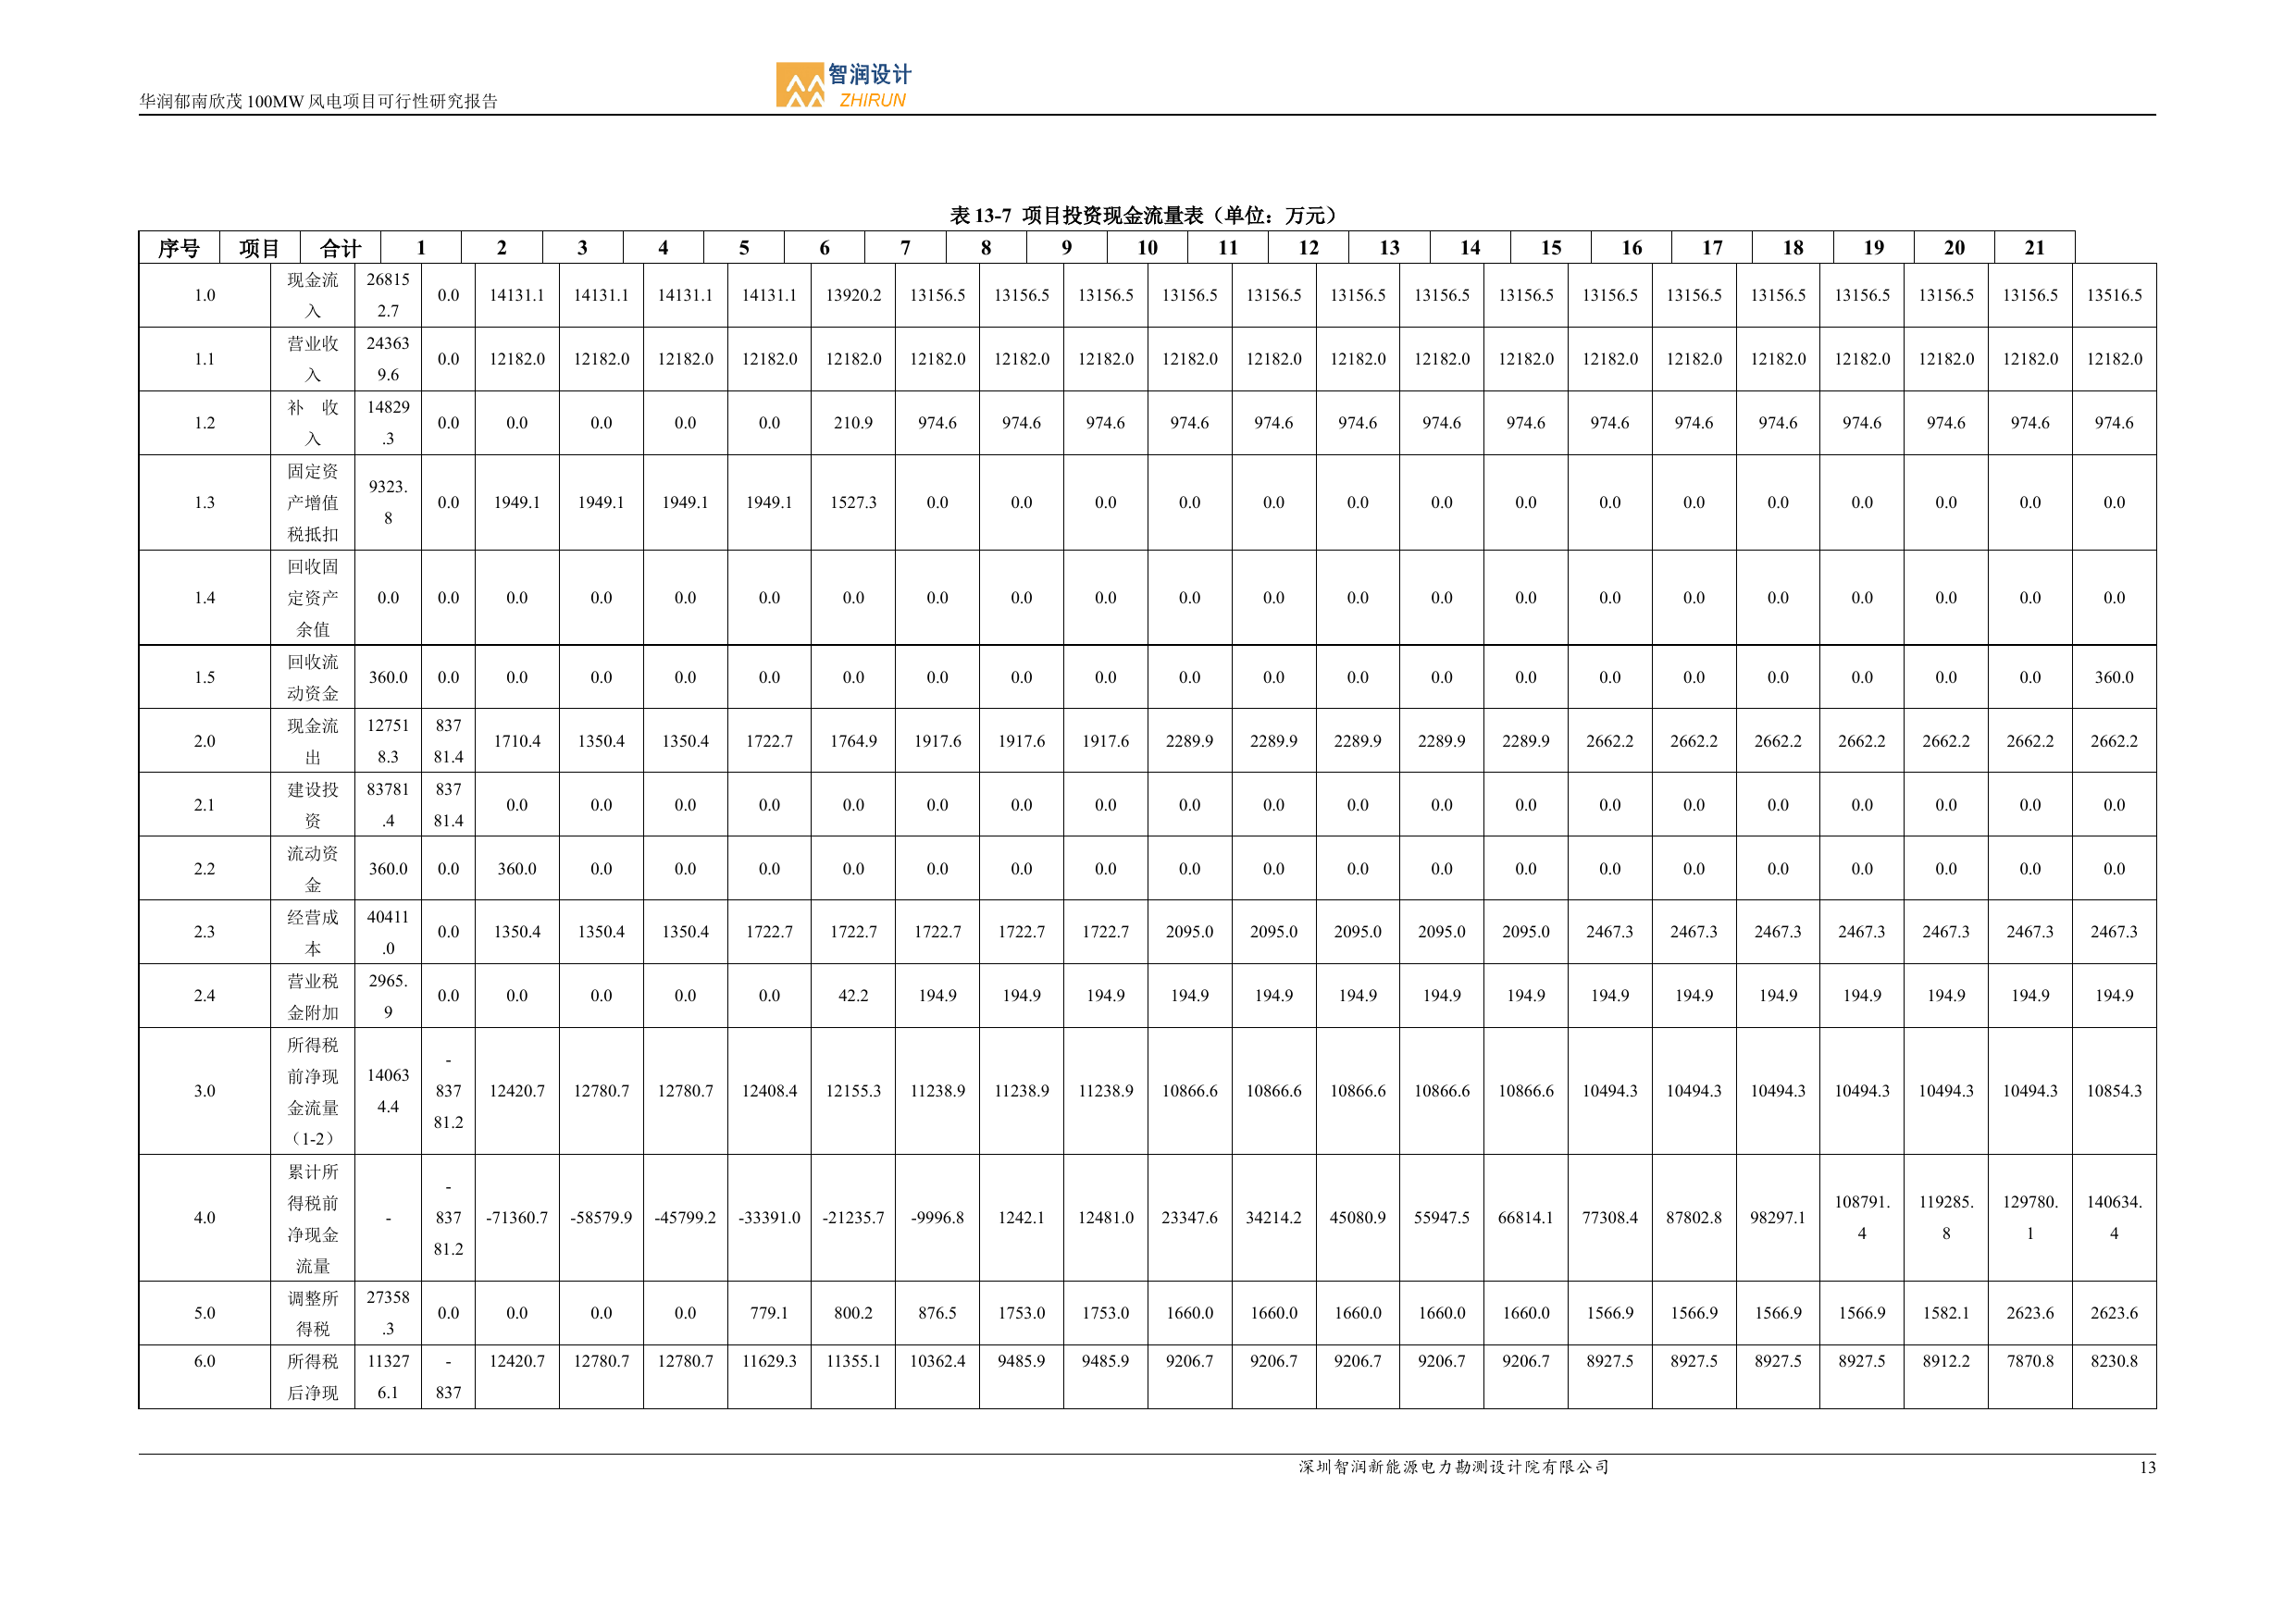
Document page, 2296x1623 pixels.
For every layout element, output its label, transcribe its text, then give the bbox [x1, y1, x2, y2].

table_cell 0.0 [2073, 455, 2156, 549]
table_cell 6.0 [140, 1345, 270, 1408]
table_cell 13156.5 [1233, 264, 1316, 327]
table_cell 210.9 [812, 391, 895, 454]
table_cell 12182.0 [980, 328, 1063, 390]
table_cell 12182.0 [812, 328, 895, 390]
table_cell 0.0 [560, 836, 643, 899]
text 表13-7 项目投资现金流量表（单位：万元） [139, 199, 2156, 230]
table_cell 194.9 [1148, 964, 1232, 1027]
table_cell 0.0 [1905, 455, 1988, 549]
table_cell 1350.4 [644, 900, 727, 963]
table_cell 360.0 [355, 646, 421, 708]
table_cell 0.0 [644, 964, 727, 1027]
table_cell 0.0 [728, 391, 811, 454]
table_cell 12780.7 [644, 1345, 727, 1408]
table_header 1 [381, 231, 461, 263]
table_cell 0.0 [1737, 551, 1819, 644]
table_cell 360.0 [355, 836, 421, 899]
table_cell 0.0 [476, 551, 559, 644]
table_cell 0.0 [1233, 836, 1316, 899]
table_cell 12182.0 [1905, 328, 1988, 390]
table_cell 经营成本 [271, 900, 354, 963]
table_cell 129780.1 [1989, 1155, 2072, 1281]
table_cell 1660.0 [1484, 1282, 1568, 1344]
table_cell 2965.9 [355, 964, 421, 1027]
table_cell 10494.3 [1653, 1028, 1736, 1154]
table_cell -83781.2 [422, 1028, 475, 1154]
table_cell 0.0 [1064, 455, 1148, 549]
table_cell 13156.5 [1064, 264, 1148, 327]
table_cell 27358.3 [355, 1282, 421, 1344]
table_cell 0.0 [1317, 646, 1399, 708]
table_cell 12408.4 [728, 1028, 811, 1154]
table_cell 800.2 [812, 1282, 895, 1344]
table_cell 0.0 [896, 455, 979, 549]
table_cell 8230.8 [2073, 1345, 2156, 1408]
table_cell 127518.3 [355, 709, 421, 772]
table_cell 12780.7 [560, 1028, 643, 1154]
table_cell 现金流出 [271, 709, 354, 772]
table_cell 所得税前净现金流量（1-2） [271, 1028, 354, 1154]
table_cell 1566.9 [1653, 1282, 1736, 1344]
table_cell 0.0 [422, 391, 475, 454]
table_cell 194.9 [1820, 964, 1904, 1027]
table_cell 0.0 [1989, 551, 2072, 644]
table_cell 194.9 [980, 964, 1063, 1027]
table_cell 0.0 [1064, 551, 1148, 644]
table_cell 2289.9 [1317, 709, 1399, 772]
table_cell -83781.2 [422, 1155, 475, 1281]
table_header 15 [1511, 231, 1591, 263]
table_cell 2467.3 [1905, 900, 1988, 963]
table_cell 1722.7 [896, 900, 979, 963]
table_cell 0.0 [2073, 773, 2156, 836]
table_cell 13156.5 [1989, 264, 2072, 327]
table_cell 0.0 [1905, 773, 1988, 836]
table_header 21 [1995, 231, 2075, 263]
table_header 13 [1349, 231, 1430, 263]
table_cell -9996.8 [896, 1155, 979, 1281]
table_cell 0.0 [1653, 551, 1736, 644]
table_cell 营业税金附加 [271, 964, 354, 1027]
table_cell 0.0 [422, 900, 475, 963]
table_header 18 [1753, 231, 1833, 263]
table_cell 0.0 [728, 836, 811, 899]
table_cell 83781.4 [422, 773, 475, 836]
table_cell 12155.3 [812, 1028, 895, 1154]
table_cell 12182.0 [644, 328, 727, 390]
table_cell 13156.5 [1400, 264, 1483, 327]
table_cell 194.9 [896, 964, 979, 1027]
table_cell 0.0 [422, 264, 475, 327]
table_cell -45799.2 [644, 1155, 727, 1281]
table_cell 0.0 [422, 964, 475, 1027]
table_cell 1.2 [140, 391, 270, 454]
table_cell 14131.1 [728, 264, 811, 327]
table_cell 974.6 [896, 391, 979, 454]
table_cell 0.0 [1653, 836, 1736, 899]
table_cell 1949.1 [560, 455, 643, 549]
table_cell 10494.3 [1737, 1028, 1819, 1154]
table_cell 0.0 [1484, 773, 1568, 836]
table_cell 11238.9 [896, 1028, 979, 1154]
table_cell 3.0 [140, 1028, 270, 1154]
table_cell 0.0 [422, 836, 475, 899]
table_cell 9206.7 [1317, 1345, 1399, 1408]
table_cell 0.0 [2073, 836, 2156, 899]
table_cell 12182.0 [1317, 328, 1399, 390]
table_cell 营业收入 [271, 328, 354, 390]
table_cell 0.0 [1400, 646, 1483, 708]
table_cell 1917.6 [896, 709, 979, 772]
table_cell 0.0 [1317, 773, 1399, 836]
table_cell 9206.7 [1233, 1345, 1316, 1408]
table_cell 1660.0 [1148, 1282, 1232, 1344]
table_cell - [355, 1155, 421, 1281]
table_cell 2662.2 [1653, 709, 1736, 772]
table_cell 0.0 [2073, 551, 2156, 644]
table_cell 0.0 [355, 551, 421, 644]
table_cell 7870.8 [1989, 1345, 2072, 1408]
table_cell 1242.1 [980, 1155, 1063, 1281]
table_cell 194.9 [2073, 964, 2156, 1027]
table_cell 0.0 [896, 836, 979, 899]
table_cell 0.0 [644, 1282, 727, 1344]
table_cell 1917.6 [1064, 709, 1148, 772]
table_cell 9485.9 [980, 1345, 1063, 1408]
table_header 14 [1431, 231, 1510, 263]
table_cell 0.0 [560, 1282, 643, 1344]
table_cell 0.0 [896, 773, 979, 836]
table_cell 194.9 [1905, 964, 1988, 1027]
table_cell 974.6 [1989, 391, 2072, 454]
table_cell 0.0 [1569, 551, 1652, 644]
table_cell 0.0 [1148, 773, 1232, 836]
table_cell 0.0 [1064, 646, 1148, 708]
table_cell 974.6 [1737, 391, 1819, 454]
table_cell 8927.5 [1653, 1345, 1736, 1408]
table_cell 1949.1 [728, 455, 811, 549]
table_cell 11238.9 [980, 1028, 1063, 1154]
table_cell 0.0 [560, 646, 643, 708]
table_cell 0.0 [980, 646, 1063, 708]
table_cell 1949.1 [476, 455, 559, 549]
table_cell 0.0 [560, 551, 643, 644]
table_cell 1350.4 [476, 900, 559, 963]
table_header 16 [1592, 231, 1671, 263]
table_cell 974.6 [1233, 391, 1316, 454]
table_cell 13156.5 [1317, 264, 1399, 327]
table_cell 360.0 [2073, 646, 2156, 708]
table_cell 1660.0 [1233, 1282, 1316, 1344]
table_cell 0.0 [1653, 455, 1736, 549]
table_cell 66814.1 [1484, 1155, 1568, 1281]
table_cell 34214.2 [1233, 1155, 1316, 1281]
table_cell 1527.3 [812, 455, 895, 549]
table_cell 0.0 [1569, 455, 1652, 549]
table_cell 12182.0 [1569, 328, 1652, 390]
table_cell 0.0 [812, 773, 895, 836]
table_cell 55947.5 [1400, 1155, 1483, 1281]
table_cell 0.0 [728, 646, 811, 708]
table_cell 0.0 [1484, 551, 1568, 644]
table_cell 45080.9 [1317, 1155, 1399, 1281]
table_cell 2467.3 [1569, 900, 1652, 963]
table_cell 0.0 [644, 773, 727, 836]
table_cell 0.0 [1989, 836, 2072, 899]
table_cell 0.0 [1148, 455, 1232, 549]
table_cell 0.0 [1317, 836, 1399, 899]
table_cell 194.9 [1400, 964, 1483, 1027]
table_cell 2095.0 [1148, 900, 1232, 963]
table_cell 13156.5 [980, 264, 1063, 327]
table_header 项目 [220, 231, 300, 263]
table_cell 77308.4 [1569, 1155, 1652, 1281]
table_cell 1566.9 [1820, 1282, 1904, 1344]
table_cell 0.0 [1820, 551, 1904, 644]
table_cell 2662.2 [1905, 709, 1988, 772]
table_cell 0.0 [1233, 773, 1316, 836]
table_cell 194.9 [1653, 964, 1736, 1027]
table_cell 1917.6 [980, 709, 1063, 772]
table_cell 2095.0 [1317, 900, 1399, 963]
table_cell 779.1 [728, 1282, 811, 1344]
table_cell 194.9 [1569, 964, 1652, 1027]
table_cell 0.0 [728, 551, 811, 644]
table_cell 23347.6 [1148, 1155, 1232, 1281]
table_header 19 [1834, 231, 1914, 263]
table_cell 0.0 [476, 964, 559, 1027]
table_cell 108791.4 [1820, 1155, 1904, 1281]
table_cell 11355.1 [812, 1345, 895, 1408]
table_cell 1.5 [140, 646, 270, 708]
table_cell 1350.4 [560, 900, 643, 963]
table_cell 10866.6 [1148, 1028, 1232, 1154]
table_cell 2.0 [140, 709, 270, 772]
table_cell 14131.1 [560, 264, 643, 327]
table_cell 12182.0 [1400, 328, 1483, 390]
table_cell 13516.5 [2073, 264, 2156, 327]
table_cell 12780.7 [644, 1028, 727, 1154]
table_cell 0.0 [1148, 646, 1232, 708]
table_cell 10494.3 [1905, 1028, 1988, 1154]
table_cell 0.0 [896, 646, 979, 708]
table_cell 11629.3 [728, 1345, 811, 1408]
table_cell 974.6 [1569, 391, 1652, 454]
table_cell 360.0 [476, 836, 559, 899]
table_cell 1350.4 [644, 709, 727, 772]
table_cell 0.0 [1569, 646, 1652, 708]
table_cell 974.6 [1653, 391, 1736, 454]
table_cell 所得税后净现金流量（3-5） [271, 1345, 354, 1408]
table_cell 13920.2 [812, 264, 895, 327]
table_cell 40411.0 [355, 900, 421, 963]
table_cell -83781.2 [422, 1345, 475, 1408]
table_cell 0.0 [560, 773, 643, 836]
table_cell 10854.3 [2073, 1028, 2156, 1154]
table_cell -21235.7 [812, 1155, 895, 1281]
table_cell 补贴收入 [271, 391, 354, 454]
table_cell 回收流动资金 [271, 646, 354, 708]
table_cell 140634.4 [2073, 1155, 2156, 1281]
table_cell 累计所得税前净现金流量 [271, 1155, 354, 1281]
table_cell 0.0 [1484, 455, 1568, 549]
table_cell 2289.9 [1400, 709, 1483, 772]
table_cell 14131.1 [476, 264, 559, 327]
table_header 9 [1027, 231, 1107, 263]
table_cell 2662.2 [2073, 709, 2156, 772]
table_cell 0.0 [1484, 646, 1568, 708]
table_cell 0.0 [896, 551, 979, 644]
table_cell 974.6 [1064, 391, 1148, 454]
table_header 合计 [301, 231, 380, 263]
table_cell 0.0 [980, 773, 1063, 836]
table_cell 2467.3 [1989, 900, 2072, 963]
table_cell 2467.3 [1737, 900, 1819, 963]
table_cell 0.0 [1820, 773, 1904, 836]
table_cell 13156.5 [1569, 264, 1652, 327]
table_cell 0.0 [1148, 836, 1232, 899]
table_cell 0.0 [1148, 551, 1232, 644]
table_cell 12481.0 [1064, 1155, 1148, 1281]
table_cell 1.3 [140, 455, 270, 549]
table_cell 2.3 [140, 900, 270, 963]
table_cell 2095.0 [1484, 900, 1568, 963]
table_cell 0.0 [644, 646, 727, 708]
table_cell 268152.7 [355, 264, 421, 327]
table_cell 1350.4 [560, 709, 643, 772]
table_cell 0.0 [476, 773, 559, 836]
table_cell 876.5 [896, 1282, 979, 1344]
table_cell 12182.0 [728, 328, 811, 390]
table_cell 0.0 [1905, 646, 1988, 708]
table_header 3 [543, 231, 623, 263]
table_cell 12420.7 [476, 1345, 559, 1408]
table_cell 0.0 [1989, 455, 2072, 549]
table_cell 87802.8 [1653, 1155, 1736, 1281]
table_cell 2623.6 [2073, 1282, 2156, 1344]
table_cell 140634.4 [355, 1028, 421, 1154]
table_cell -71360.7 [476, 1155, 559, 1281]
table_cell 12182.0 [1737, 328, 1819, 390]
table_cell 1722.7 [980, 900, 1063, 963]
table_cell 1660.0 [1400, 1282, 1483, 1344]
table_cell 0.0 [728, 964, 811, 1027]
table_cell 13156.5 [1484, 264, 1568, 327]
table_cell 8927.5 [1569, 1345, 1652, 1408]
table_cell 12182.0 [1148, 328, 1232, 390]
table_cell 1.0 [140, 264, 270, 327]
table_cell 1753.0 [980, 1282, 1063, 1344]
table_cell 0.0 [1737, 773, 1819, 836]
table_cell 0.0 [644, 836, 727, 899]
table_cell 13156.5 [1653, 264, 1736, 327]
table_cell 1949.1 [644, 455, 727, 549]
table_cell 974.6 [1148, 391, 1232, 454]
table_header 5 [704, 231, 784, 263]
table_cell 2095.0 [1400, 900, 1483, 963]
table_cell 9206.7 [1400, 1345, 1483, 1408]
table_cell 0.0 [476, 391, 559, 454]
table_cell 0.0 [1064, 773, 1148, 836]
table_cell 1710.4 [476, 709, 559, 772]
table_cell 1722.7 [1064, 900, 1148, 963]
table_cell 10362.4 [896, 1345, 979, 1408]
table_cell 10866.6 [1317, 1028, 1399, 1154]
table_cell 建设投资 [271, 773, 354, 836]
table_cell 13156.5 [1737, 264, 1819, 327]
table_cell 194.9 [1233, 964, 1316, 1027]
table_header 11 [1188, 231, 1268, 263]
table_cell 12182.0 [1989, 328, 2072, 390]
table_cell 0.0 [1820, 836, 1904, 899]
table_cell 12182.0 [2073, 328, 2156, 390]
table_cell 1764.9 [812, 709, 895, 772]
table_cell 0.0 [1989, 646, 2072, 708]
table_cell 12420.7 [476, 1028, 559, 1154]
table_cell 974.6 [1820, 391, 1904, 454]
table_cell 0.0 [1820, 455, 1904, 549]
table_cell 调整所得税 [271, 1282, 354, 1344]
table_cell 10866.6 [1400, 1028, 1483, 1154]
table_cell 243639.6 [355, 328, 421, 390]
table_cell 0.0 [644, 391, 727, 454]
table_cell 0.0 [422, 1282, 475, 1344]
table_cell -33391.0 [728, 1155, 811, 1281]
table_cell 11238.9 [1064, 1028, 1148, 1154]
table_cell 2662.2 [1737, 709, 1819, 772]
table_cell 2467.3 [1820, 900, 1904, 963]
table_cell 0.0 [1905, 836, 1988, 899]
table_cell 12182.0 [896, 328, 979, 390]
table_cell 8927.5 [1820, 1345, 1904, 1408]
table_cell 0.0 [1233, 551, 1316, 644]
table_cell 2467.3 [1653, 900, 1736, 963]
table_cell 0.0 [1653, 773, 1736, 836]
table_header 20 [1915, 231, 1994, 263]
table_cell 12182.0 [1484, 328, 1568, 390]
table_cell 1722.7 [728, 900, 811, 963]
table_cell 10866.6 [1484, 1028, 1568, 1154]
table_cell 113276.1 [355, 1345, 421, 1408]
table_cell 194.9 [1317, 964, 1399, 1027]
table_cell 2.1 [140, 773, 270, 836]
table_cell 0.0 [1233, 646, 1316, 708]
table_cell -58579.9 [560, 1155, 643, 1281]
table_cell 0.0 [476, 646, 559, 708]
table_cell 1753.0 [1064, 1282, 1148, 1344]
table_cell 13156.5 [1148, 264, 1232, 327]
table_cell 10494.3 [1989, 1028, 2072, 1154]
table_cell 13156.5 [1905, 264, 1988, 327]
table_cell 0.0 [1737, 455, 1819, 549]
table_cell 2289.9 [1233, 709, 1316, 772]
table_cell 1722.7 [812, 900, 895, 963]
table_cell 98297.1 [1737, 1155, 1819, 1281]
table_cell 0.0 [980, 551, 1063, 644]
table_cell 12182.0 [560, 328, 643, 390]
table_cell 1.4 [140, 551, 270, 644]
table_cell 2662.2 [1820, 709, 1904, 772]
table_cell 2662.2 [1989, 709, 2072, 772]
table_cell 0.0 [1317, 455, 1399, 549]
table_header 4 [624, 231, 703, 263]
table_cell 10494.3 [1820, 1028, 1904, 1154]
table_cell 12182.0 [1233, 328, 1316, 390]
table_header 8 [947, 231, 1026, 263]
table_cell 1566.9 [1569, 1282, 1652, 1344]
table_cell 0.0 [644, 551, 727, 644]
table_cell 9485.9 [1064, 1345, 1148, 1408]
table_cell 9323.8 [355, 455, 421, 549]
table_cell 974.6 [1905, 391, 1988, 454]
table_cell 0.0 [812, 836, 895, 899]
table_header 12 [1269, 231, 1348, 263]
table_cell 83781.4 [355, 773, 421, 836]
table_cell 0.0 [1653, 646, 1736, 708]
table_cell 8912.2 [1905, 1345, 1988, 1408]
table_cell 974.6 [980, 391, 1063, 454]
table_header 7 [865, 231, 946, 263]
table_cell 回收固定资产余值 [271, 551, 354, 644]
table_cell 12182.0 [1653, 328, 1736, 390]
table_cell 14131.1 [644, 264, 727, 327]
table_cell 0.0 [422, 328, 475, 390]
table_cell 0.0 [1989, 773, 2072, 836]
table_cell 0.0 [1064, 836, 1148, 899]
table_cell 5.0 [140, 1282, 270, 1344]
table_cell 194.9 [1484, 964, 1568, 1027]
table_cell 4.0 [140, 1155, 270, 1281]
table_cell 1566.9 [1737, 1282, 1819, 1344]
table_header 6 [785, 231, 864, 263]
table_cell 现金流入 [271, 264, 354, 327]
table_cell 194.9 [1989, 964, 2072, 1027]
table_cell 10866.6 [1233, 1028, 1316, 1154]
table_cell 0.0 [812, 551, 895, 644]
table_cell 13156.5 [896, 264, 979, 327]
table_cell 流动资金 [271, 836, 354, 899]
table_header 序号 [140, 231, 219, 263]
table_cell 974.6 [2073, 391, 2156, 454]
table_cell 0.0 [1400, 551, 1483, 644]
table_cell 10494.3 [1569, 1028, 1652, 1154]
table_cell 0.0 [422, 646, 475, 708]
table_cell 0.0 [980, 836, 1063, 899]
table_cell 2095.0 [1233, 900, 1316, 963]
table_header 17 [1672, 231, 1752, 263]
table_header 10 [1108, 231, 1187, 263]
table_cell 0.0 [1400, 455, 1483, 549]
table_cell 0.0 [1905, 551, 1988, 644]
table_cell 1582.1 [1905, 1282, 1988, 1344]
table_cell 12182.0 [476, 328, 559, 390]
table_cell 12182.0 [1820, 328, 1904, 390]
table_cell 2289.9 [1484, 709, 1568, 772]
table_cell 9206.7 [1148, 1345, 1232, 1408]
table_cell 0.0 [1737, 646, 1819, 708]
table_cell 0.0 [1484, 836, 1568, 899]
table_cell 固定资产增值税抵扣 [271, 455, 354, 549]
table_cell 0.0 [1400, 836, 1483, 899]
table_cell 9206.7 [1484, 1345, 1568, 1408]
table_cell 12780.7 [560, 1345, 643, 1408]
table_cell 0.0 [560, 391, 643, 454]
table_cell 42.2 [812, 964, 895, 1027]
table_cell 2.4 [140, 964, 270, 1027]
table_cell 0.0 [1820, 646, 1904, 708]
table_cell 0.0 [1737, 836, 1819, 899]
table_cell 2289.9 [1148, 709, 1232, 772]
table_cell 13156.5 [1820, 264, 1904, 327]
table_cell 0.0 [1569, 773, 1652, 836]
table_cell 1722.7 [728, 709, 811, 772]
table_cell 0.0 [812, 646, 895, 708]
table_cell 0.0 [560, 964, 643, 1027]
table_cell 0.0 [1400, 773, 1483, 836]
table_cell 2.2 [140, 836, 270, 899]
table_cell 83781.4 [422, 709, 475, 772]
table_cell 974.6 [1400, 391, 1483, 454]
table_cell 0.0 [980, 455, 1063, 549]
table_cell 2662.2 [1569, 709, 1652, 772]
table_cell 0.0 [1569, 836, 1652, 899]
table_cell 2467.3 [2073, 900, 2156, 963]
table_cell 0.0 [476, 1282, 559, 1344]
table_cell 1660.0 [1317, 1282, 1399, 1344]
table_cell 0.0 [422, 455, 475, 549]
table_cell 1.1 [140, 328, 270, 390]
picture [776, 60, 912, 108]
table_cell 194.9 [1737, 964, 1819, 1027]
table_cell 119285.8 [1905, 1155, 1988, 1281]
table_cell 12182.0 [1064, 328, 1148, 390]
table_cell 0.0 [1233, 455, 1316, 549]
table_cell 2623.6 [1989, 1282, 2072, 1344]
table_cell 8927.5 [1737, 1345, 1819, 1408]
table_cell 14829.3 [355, 391, 421, 454]
table_cell 974.6 [1484, 391, 1568, 454]
table_cell 0.0 [728, 773, 811, 836]
table_cell 974.6 [1317, 391, 1399, 454]
table_cell 0.0 [1317, 551, 1399, 644]
table_cell 194.9 [1064, 964, 1148, 1027]
table_cell 0.0 [422, 551, 475, 644]
table_header 2 [462, 231, 542, 263]
